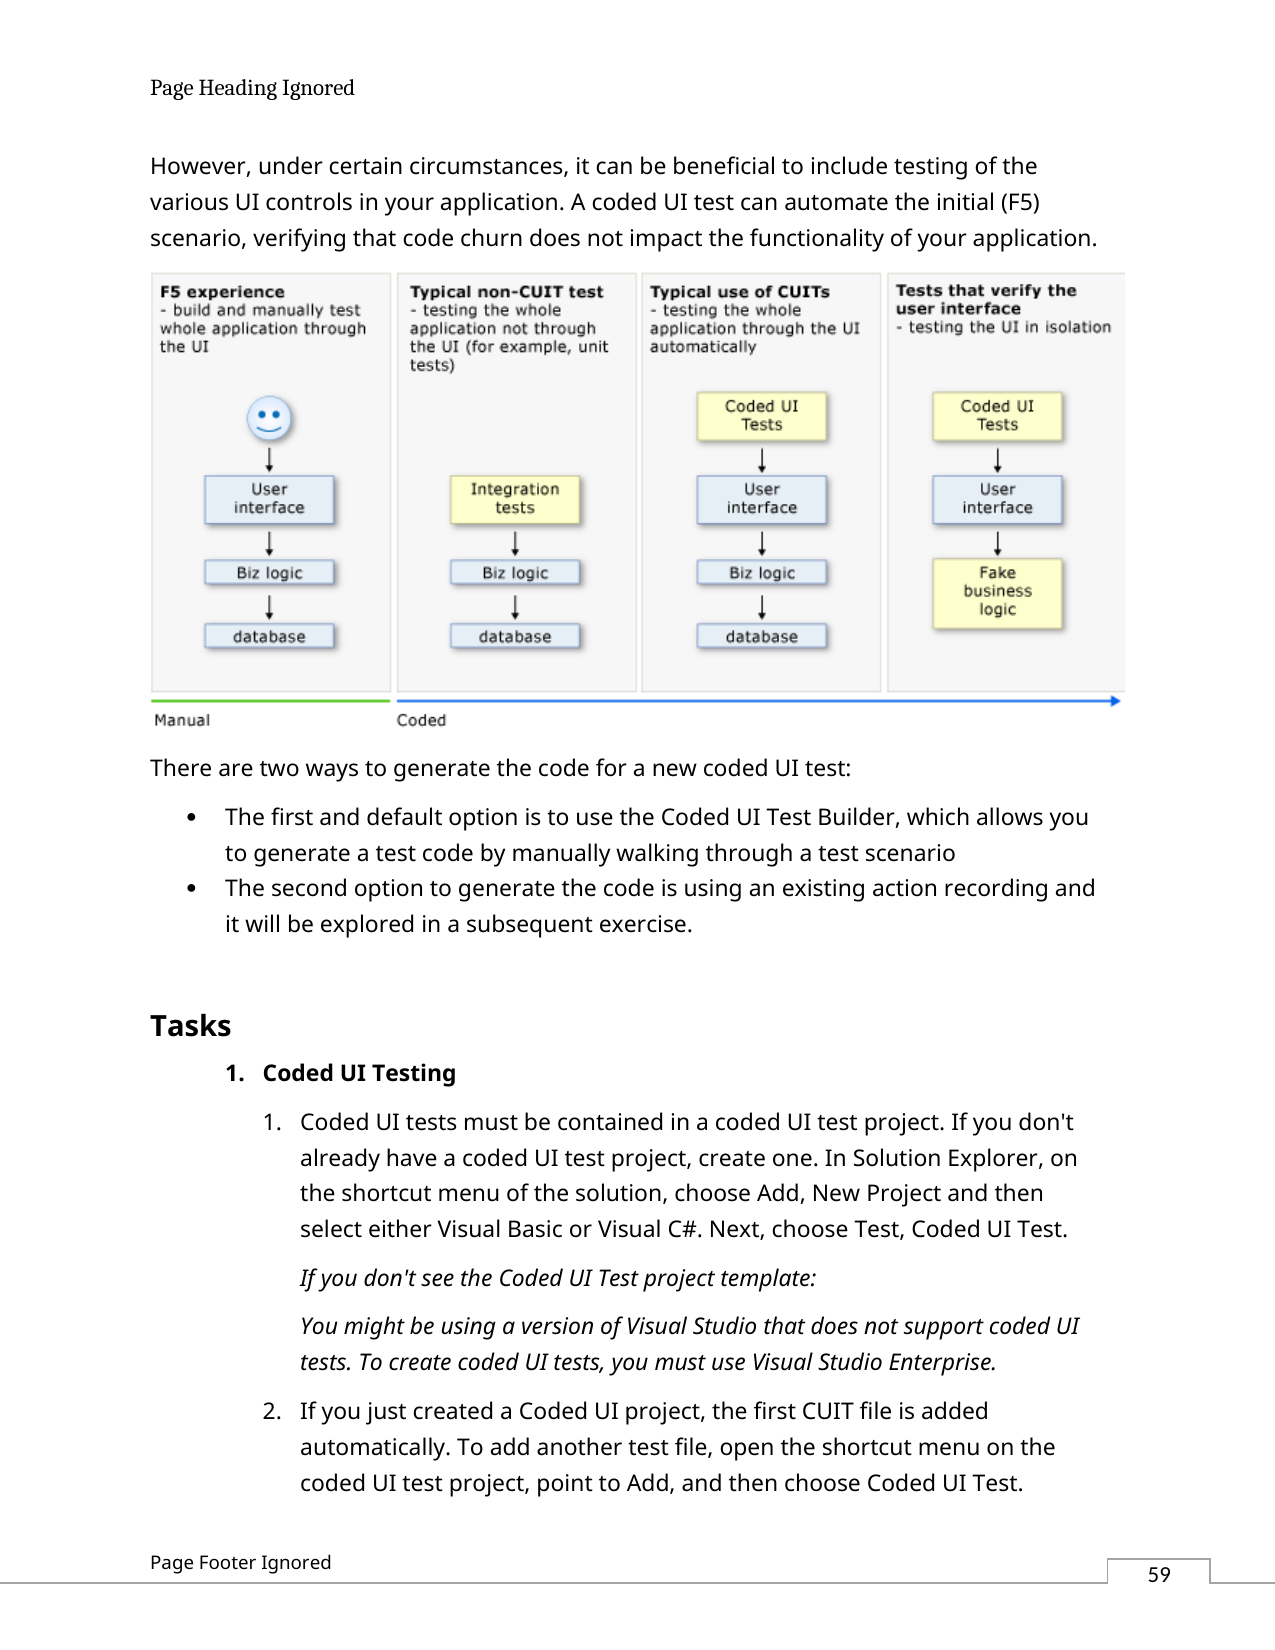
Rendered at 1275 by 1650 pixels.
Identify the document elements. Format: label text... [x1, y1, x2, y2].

picture [150, 270, 1125, 736]
list Coded UI Testing [225, 1057, 1110, 1088]
list If you just created a Coded UI project, the first CUIT file is added automatically. To add another test file, open the shortcut menu on the coded UI test project, point to Add, and then choose Coded UI Test. [262, 1394, 1110, 1498]
list The second option to generate the code is using an existing action recording and it will be explored in a subsequent exercise. [187, 872, 1110, 939]
list Coded UI tests must be contained in a coded UI test project. If you don't already have a coded UI test project, create one. In Solution Explorer, on the shortcut menu of the solution, choose Add, New Project and then select either Visual Basic or Visual C#. Next, choose Test, Coded UI Test. [262, 1106, 1110, 1244]
list The first and default option is to use the Coded UI Test Builder, which allows you to generate a test code by manually walking through a test scenario [187, 801, 1110, 868]
text If you don't see the Coded UI Test project template: [300, 1262, 1110, 1293]
text You might be using a version of Visual Studio that does not support coded UI tests. To create coded UI tests, you must use Visual Studio Enterprise. [300, 1310, 1110, 1377]
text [150, 150, 1110, 253]
text Tasks [150, 1005, 1110, 1045]
text There are two ways to generate the code for a new coded UI test: [150, 752, 1110, 783]
